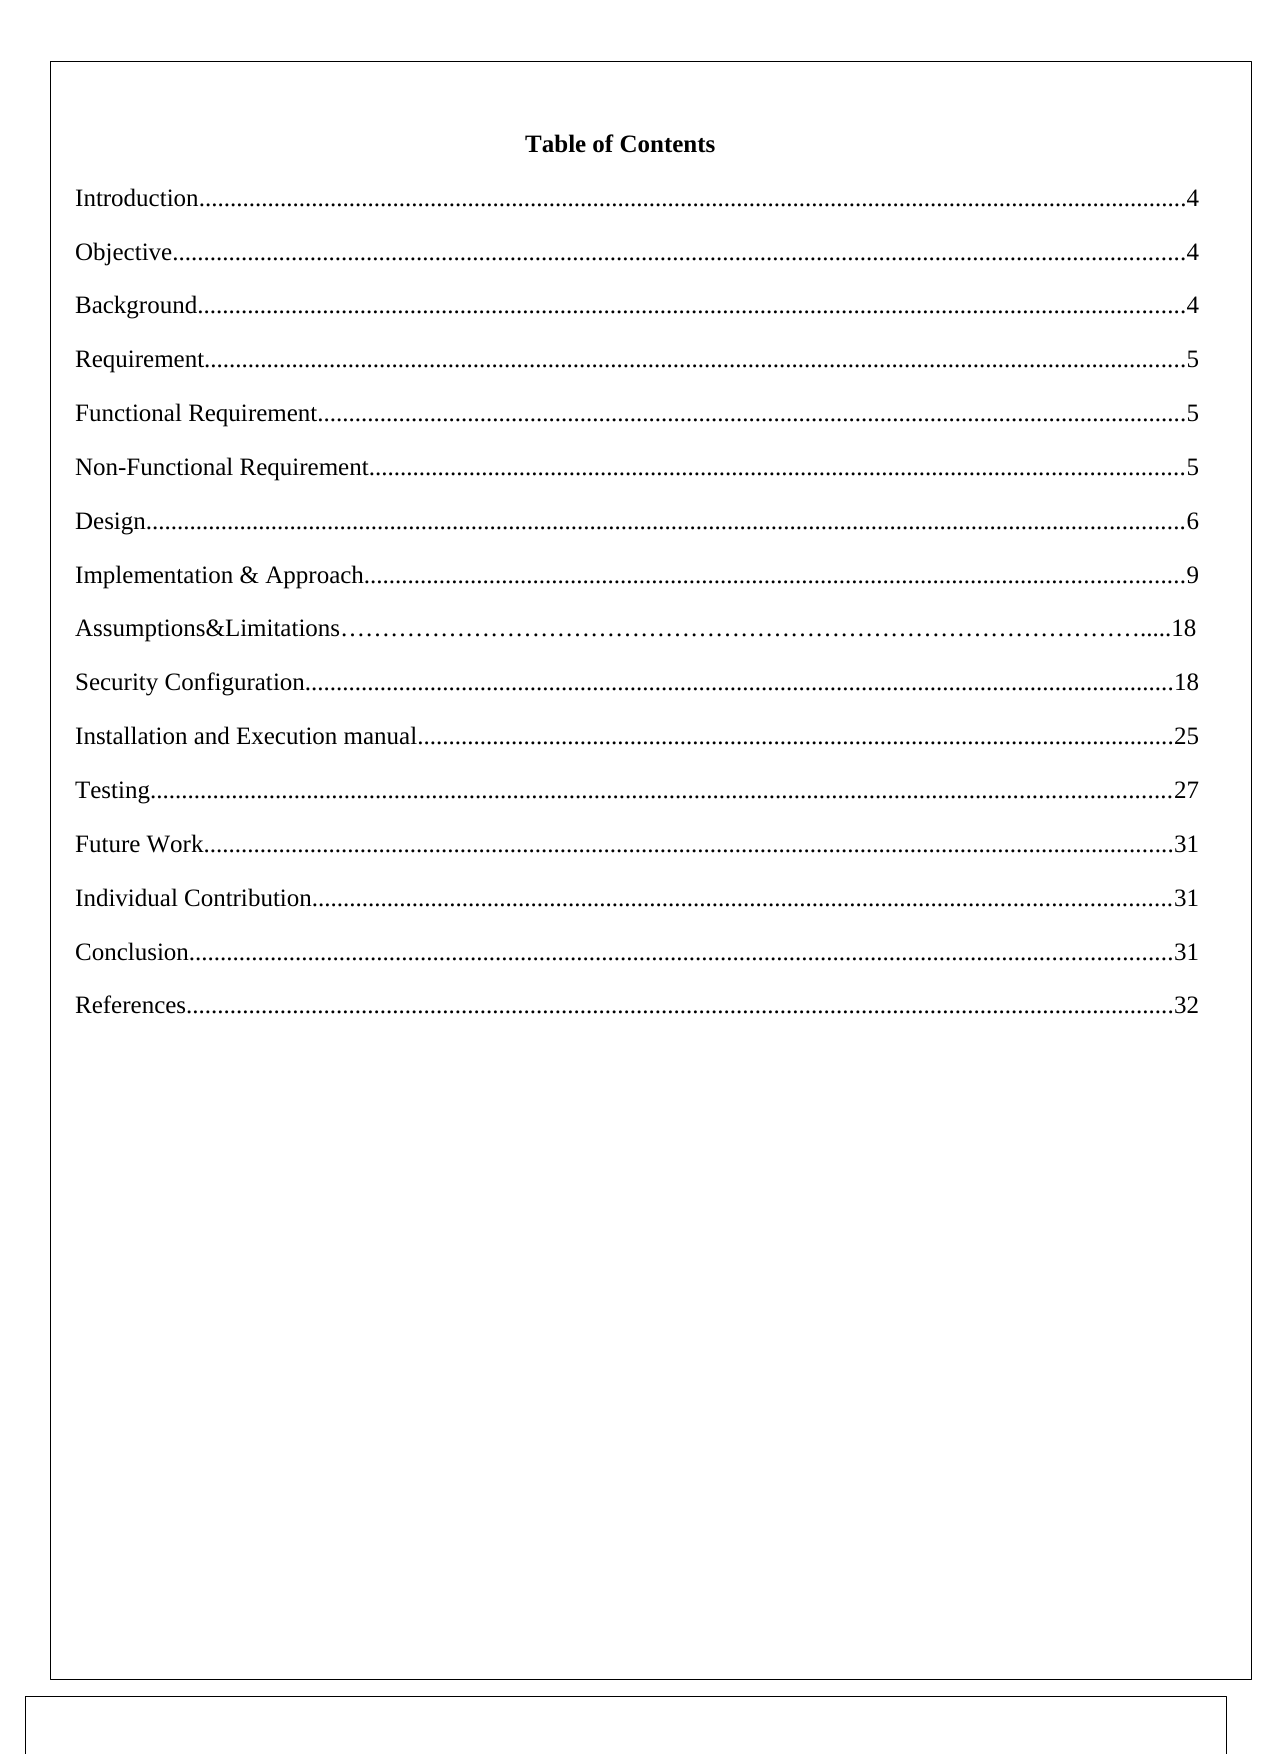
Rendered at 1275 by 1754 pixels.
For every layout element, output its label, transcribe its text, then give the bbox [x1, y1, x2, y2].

text Objective 4 [75, 237, 1200, 265]
text Individual Contribution 31 [75, 883, 1200, 912]
text Requirement 5 [75, 344, 1200, 373]
text References 32 [75, 991, 1200, 1019]
text Implementation & Approach 9 [75, 560, 1200, 588]
text Introduction 4 [75, 183, 1200, 211]
text Testing 27 [75, 775, 1200, 804]
text Background 4 [75, 290, 1200, 319]
text Design 6 [75, 506, 1200, 534]
text Security Configuration 18 [75, 667, 1200, 696]
text Conclusion 31 [75, 937, 1200, 965]
text Functional Requirement 5 [75, 398, 1200, 427]
text Assumptions&Limitations…………………………………………………………………………………….....18 [75, 613, 1200, 642]
text Installation and Execution manual 25 [75, 721, 1200, 750]
text Non-Functional Requirement 5 [75, 452, 1200, 481]
text Table of Contents [450, 129, 1200, 158]
text Future Work 31 [75, 829, 1200, 858]
